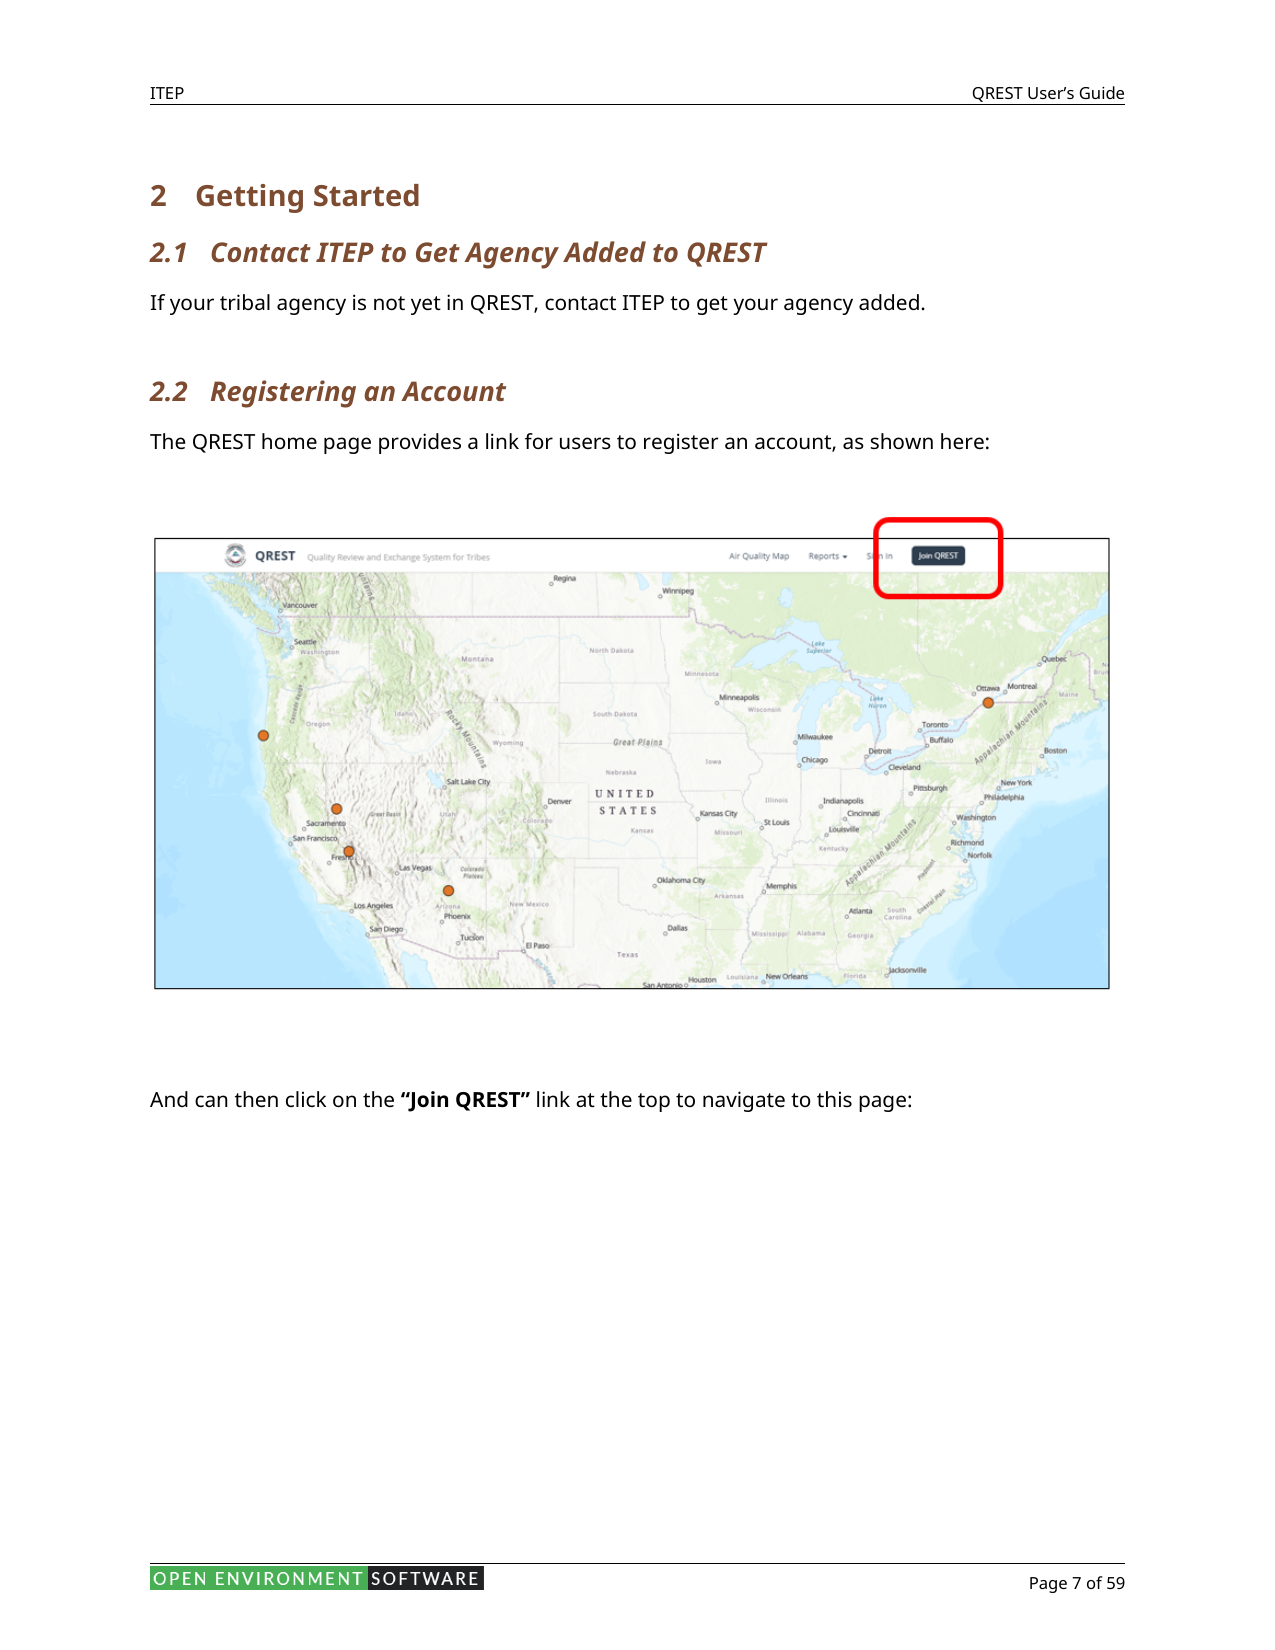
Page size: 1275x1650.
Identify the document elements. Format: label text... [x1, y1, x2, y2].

text The QREST home page provides a link for users to register an account, as shown here: [150, 427, 1125, 455]
text And can then click on the “Join QREST” link at the top to navigate to this page: [150, 1086, 1125, 1114]
subtitle Registering an Account [150, 372, 1125, 409]
picture [150, 504, 1125, 998]
subtitle Getting Started [150, 175, 1125, 215]
text If your tribal agency is not yet in QREST, contact ITEP to get your agency added. [150, 288, 1125, 316]
picture [150, 1566, 484, 1590]
subtitle Contact ITEP to Get Agency Added to QREST [150, 233, 1125, 270]
